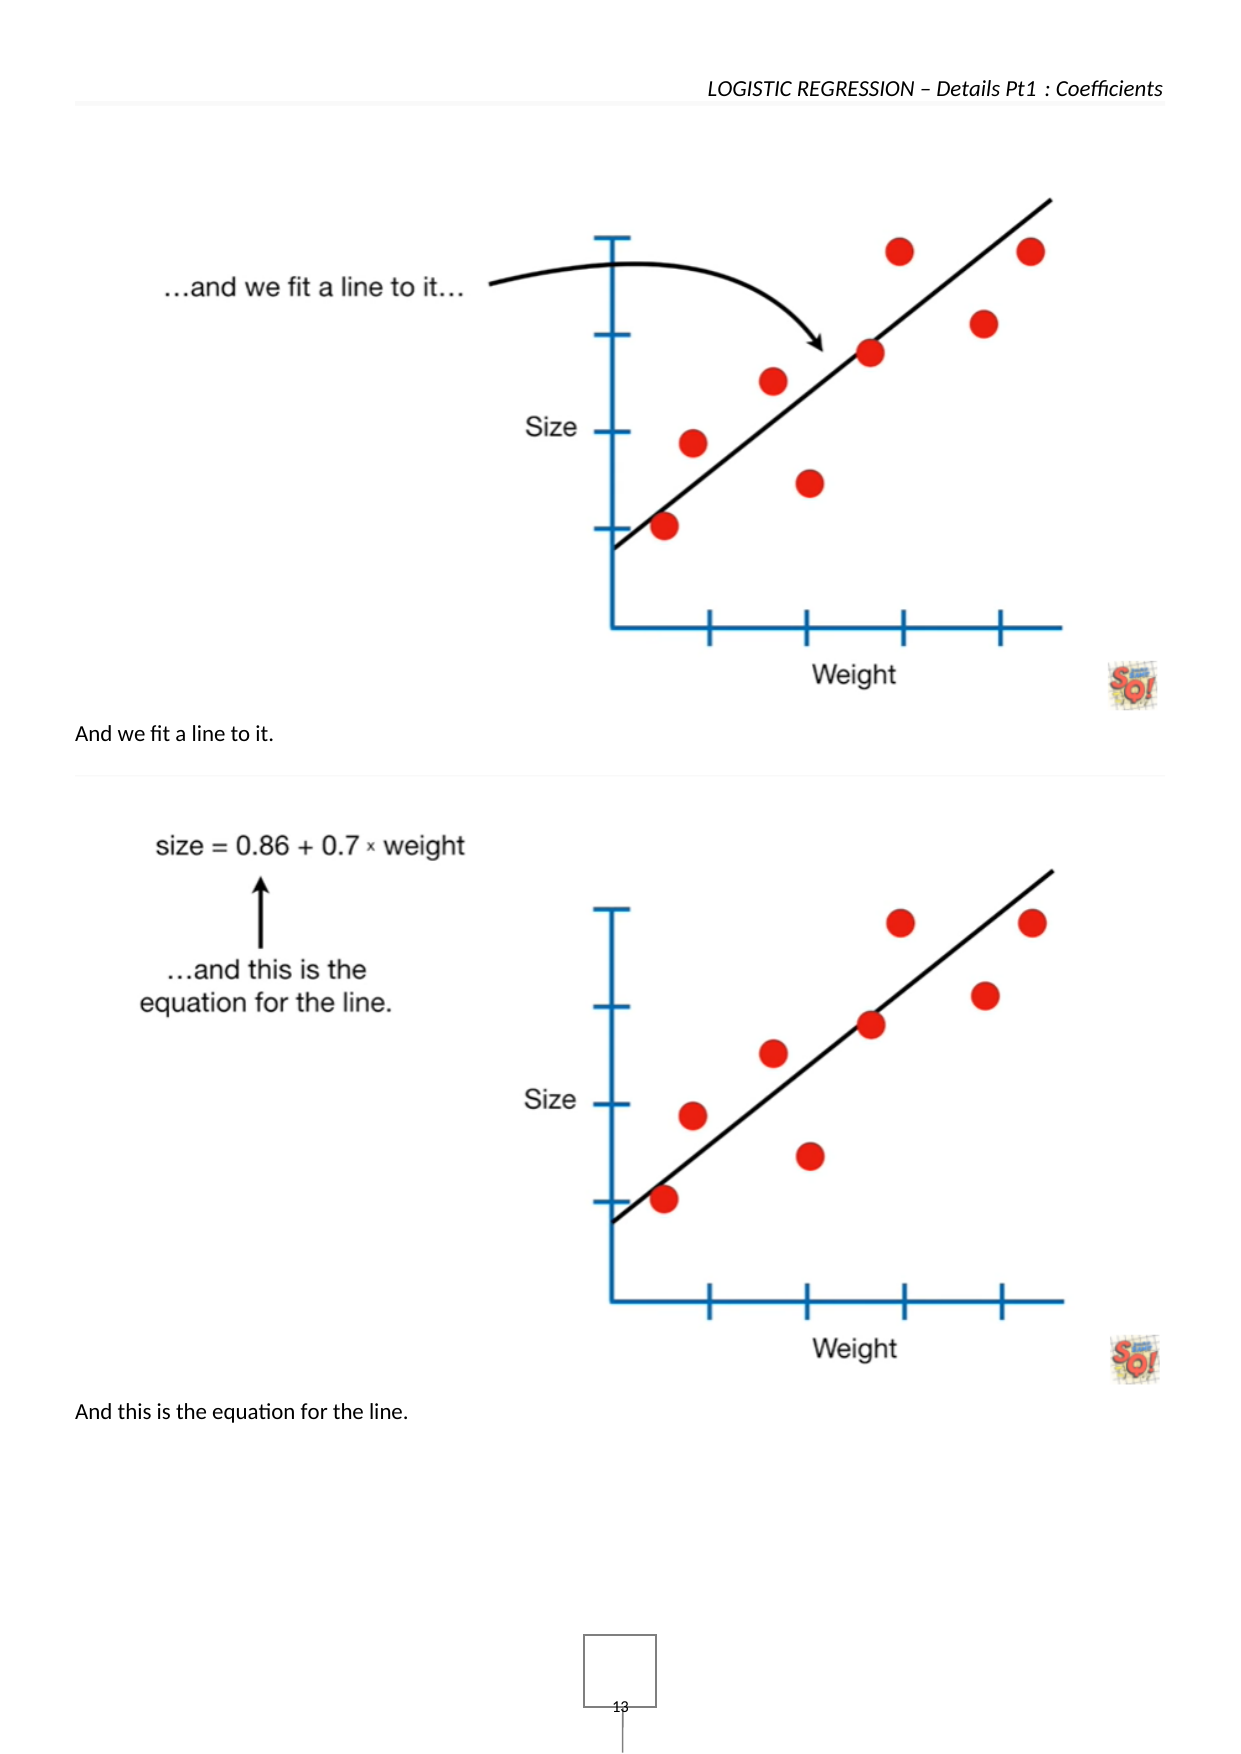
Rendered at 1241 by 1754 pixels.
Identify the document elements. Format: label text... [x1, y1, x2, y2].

text And we fit a line to it. [75, 719, 1165, 747]
picture [75, 775, 1166, 1397]
text And this is the equation for the line. [75, 1397, 1165, 1425]
picture [75, 101, 1166, 719]
